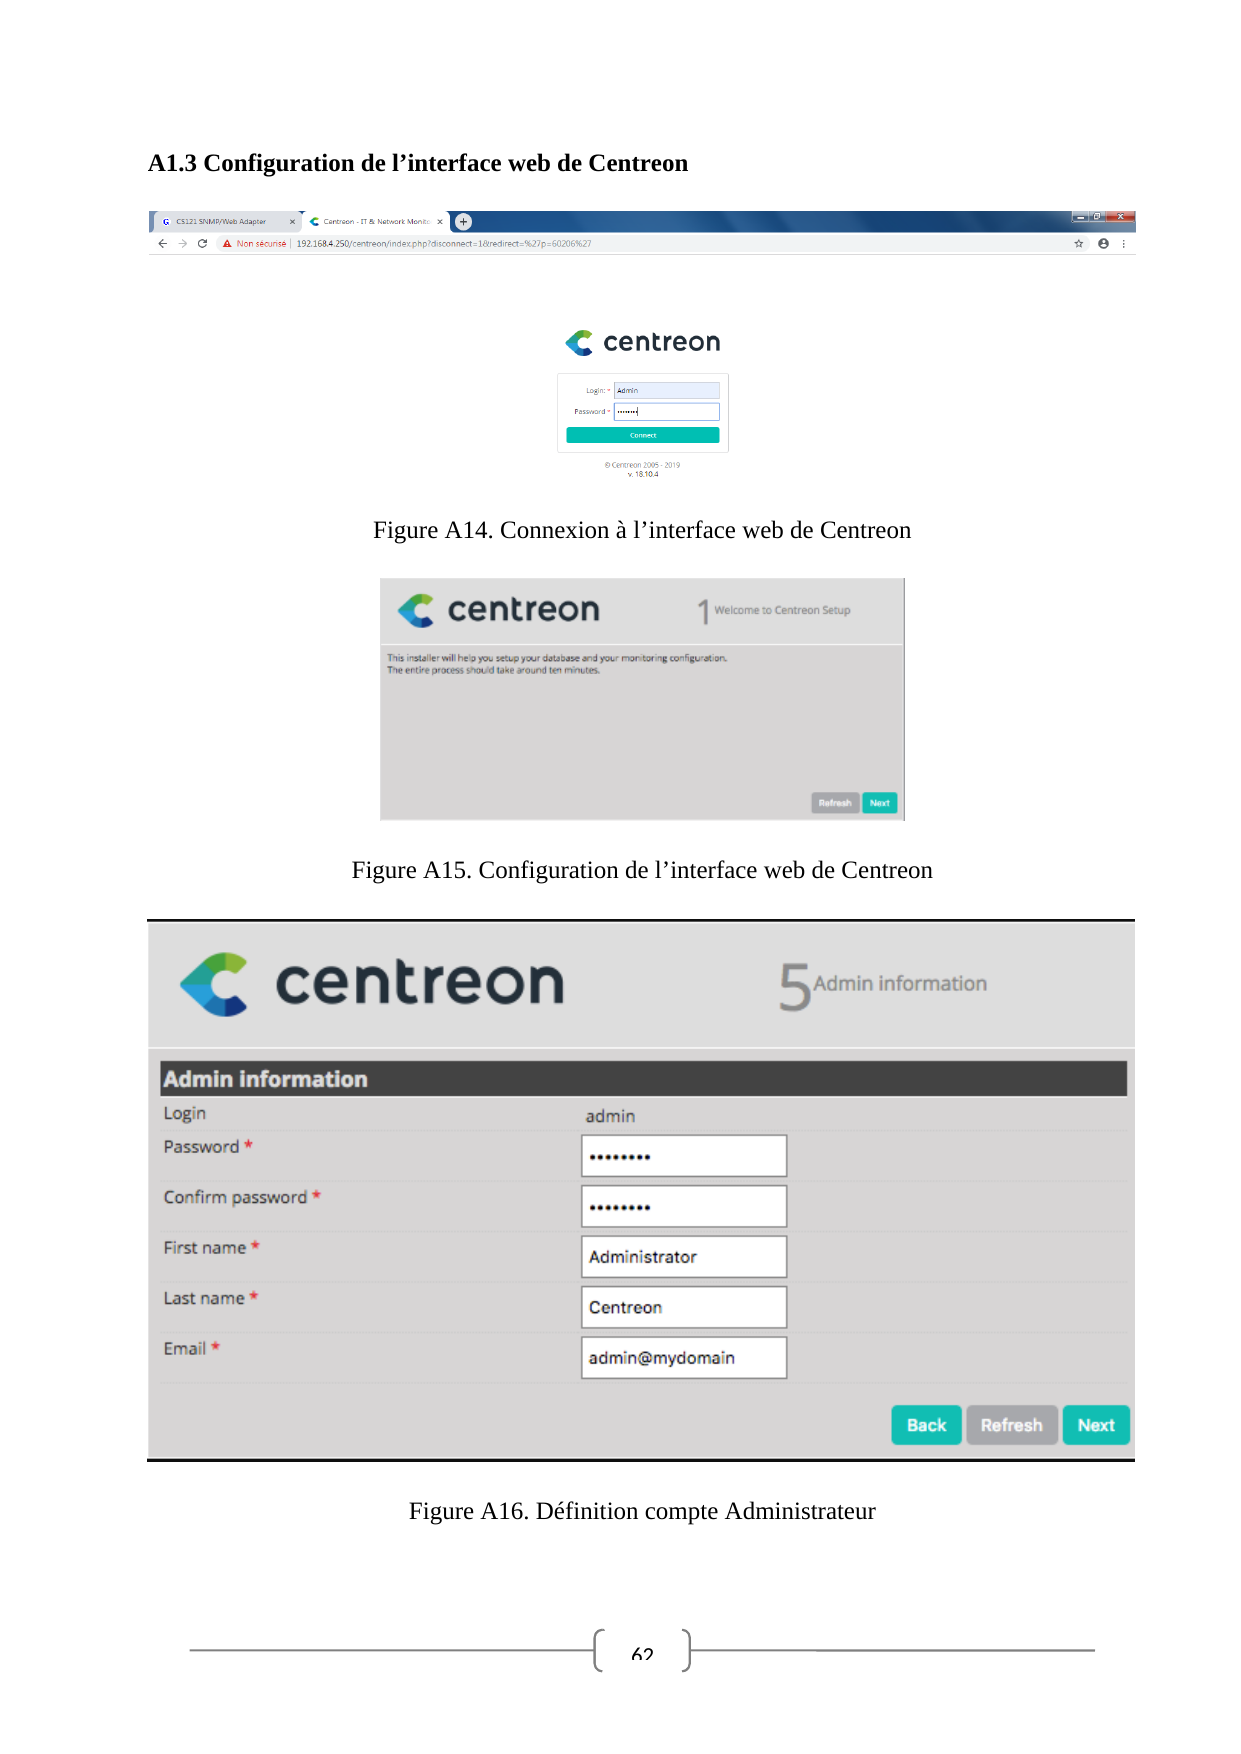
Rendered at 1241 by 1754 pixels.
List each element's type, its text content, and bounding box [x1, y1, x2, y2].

text Figure A14. Connexion à l’interface web de Centreon [148, 515, 1137, 543]
picture [149, 211, 1136, 480]
text A1.3 Configuration de l’interface web de Centreon [148, 148, 1137, 176]
text Figure A15. Configuration de l’interface web de Centreon [148, 855, 1137, 884]
text Figure A16. Définition compte Administrateur [148, 1496, 1137, 1525]
picture [147, 919, 1135, 1462]
picture [380, 578, 905, 821]
